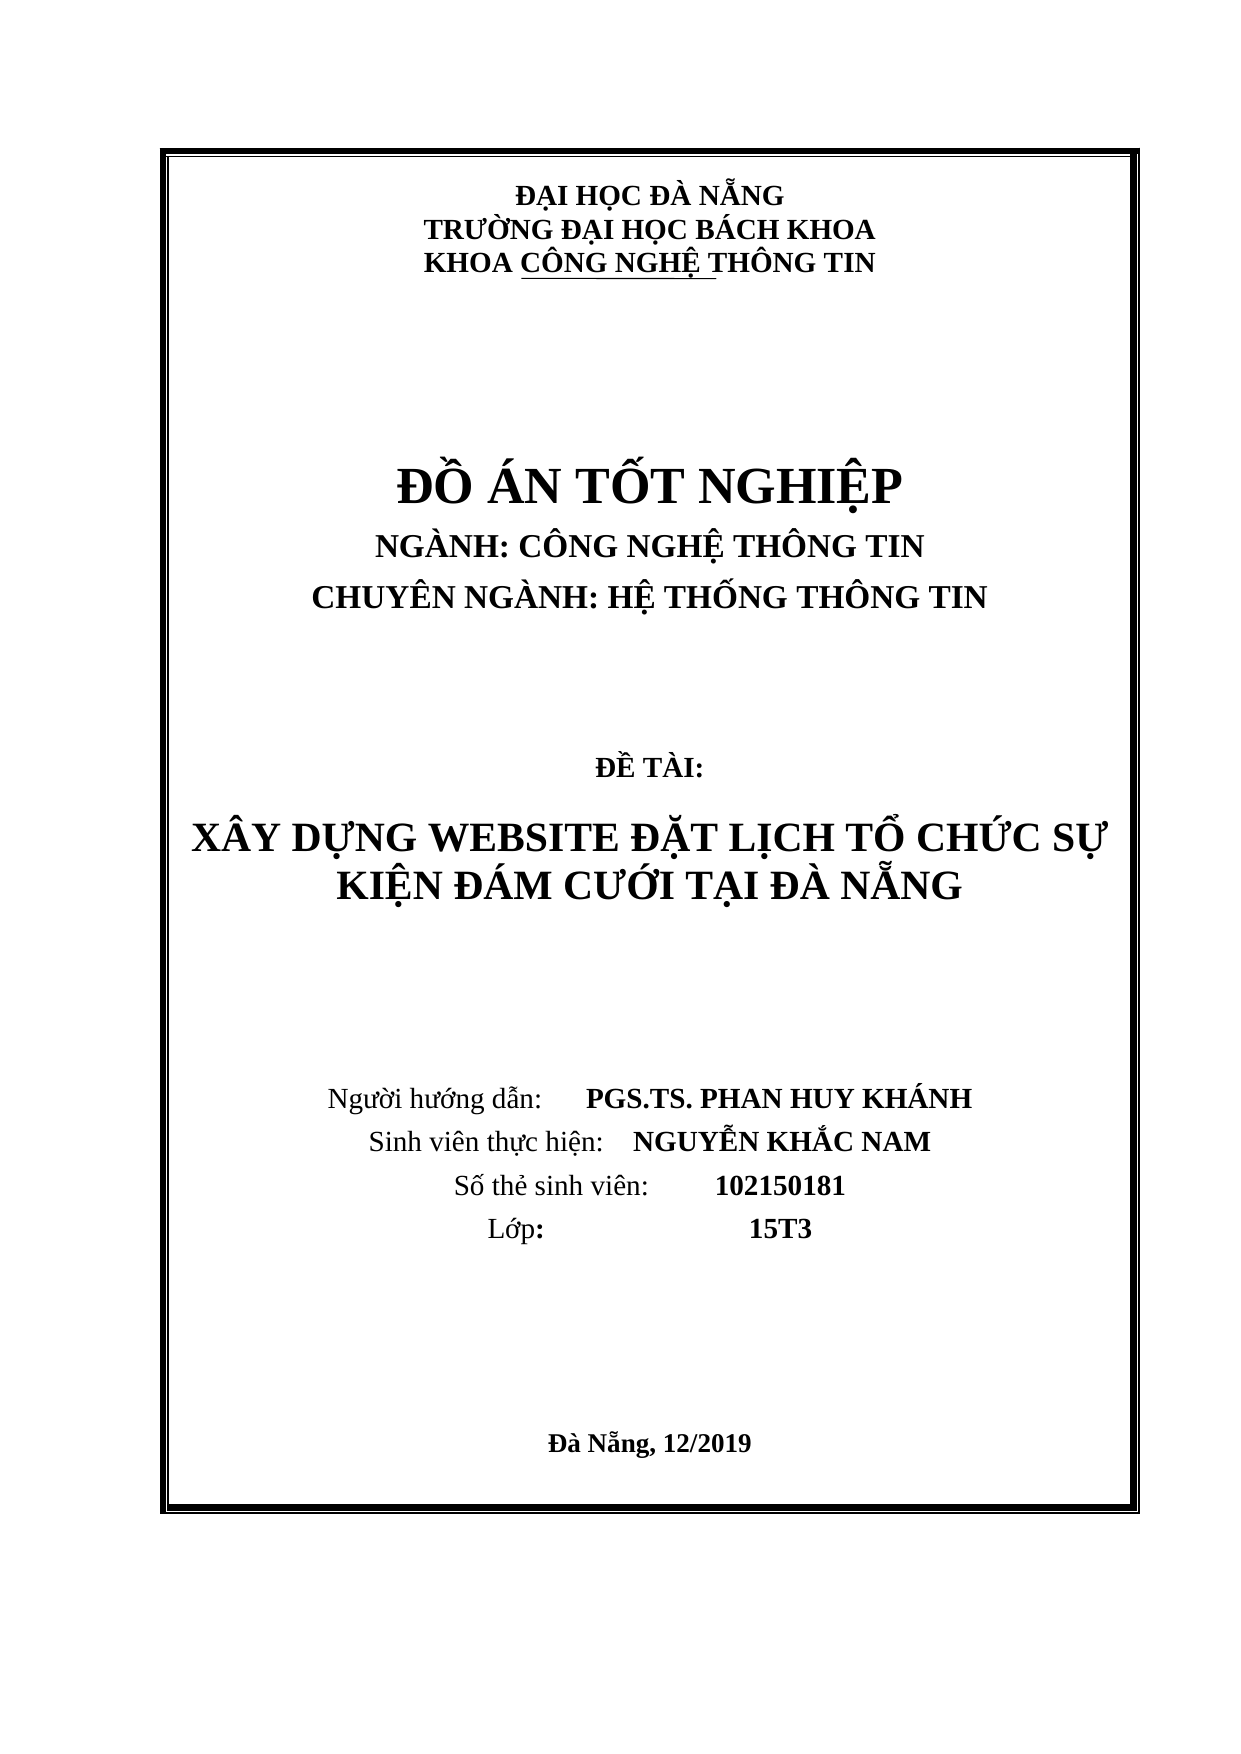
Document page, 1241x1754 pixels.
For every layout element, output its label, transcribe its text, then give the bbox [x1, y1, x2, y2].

text Lớp: 15T3 [169, 1200, 1130, 1245]
text Sinh viên thực hiện: NGUYỄN KHẮC NAM [169, 1113, 1130, 1156]
text TRƯỜNG ĐẠI HỌC BÁCH KHOA [177, 212, 1122, 245]
text XÂY DỰNG WEBSITE ĐẶT LỊCH TỔ CHỨC SỰ KIỆN ĐÁM CƯỚI TẠI ĐÀ NẴNG [177, 812, 1122, 908]
text NGÀNH: CÔNG NGHỆ THÔNG TIN [169, 515, 1130, 565]
text CHUYÊN NGÀNH: HỆ THỐNG THÔNG TIN [169, 566, 1130, 616]
text Đà Nẵng, 12/2019 [177, 1427, 1122, 1458]
text ĐỒ ÁN TỐT NGHIỆP [169, 443, 1130, 514]
text Người hướng dẫn: PGS.TS. PHAN HUY KHÁNH [177, 1081, 1122, 1113]
text Số thẻ sinh viên: 102150181 [169, 1156, 1130, 1200]
text ĐẠI HỌC ĐÀ NẴNG [177, 178, 1122, 212]
text ĐỀ TÀI: [177, 750, 1122, 784]
text KHOA CÔNG NGHỆ THÔNG TIN [177, 245, 1122, 279]
